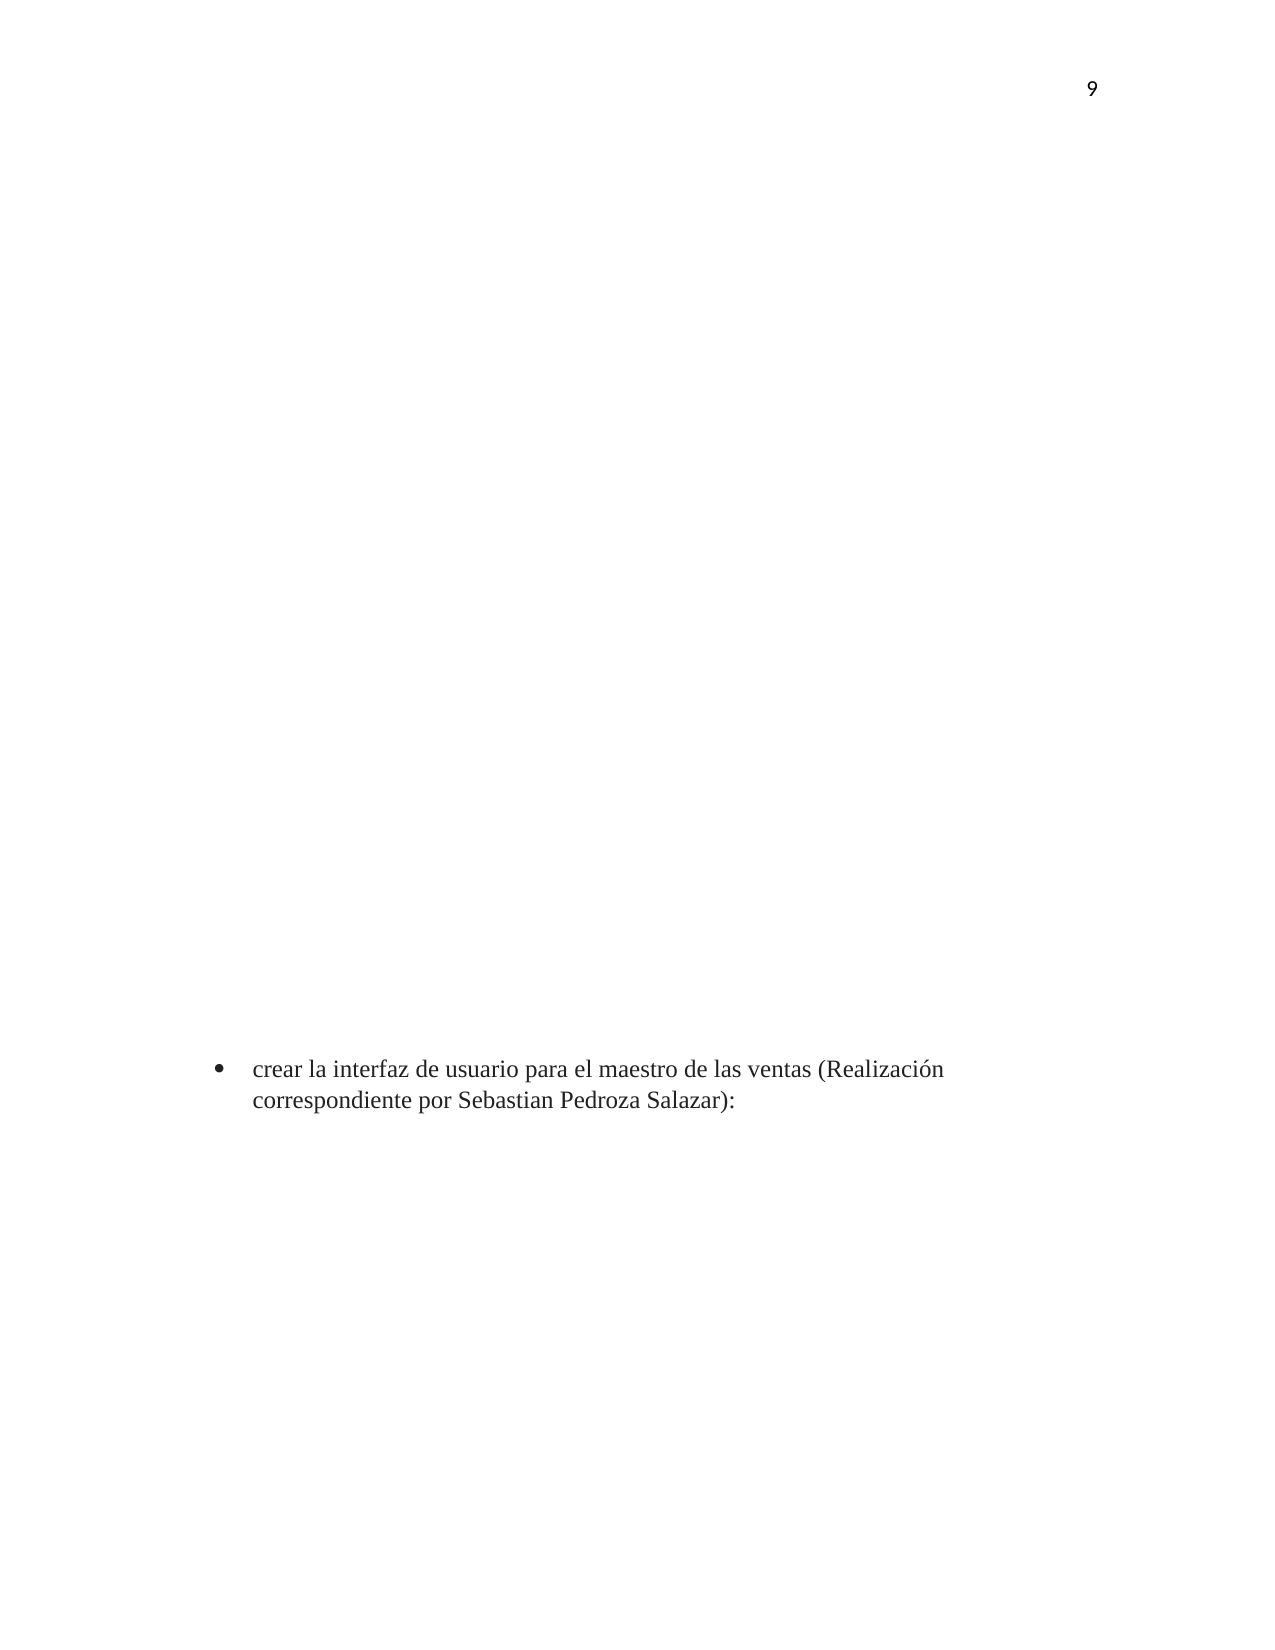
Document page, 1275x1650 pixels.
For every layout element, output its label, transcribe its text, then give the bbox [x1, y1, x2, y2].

list crear la interfaz de usuario para el maestro de las ventas (Realización correspondiente por Sebastian Pedroza Salazar): [215, 1054, 1098, 1114]
